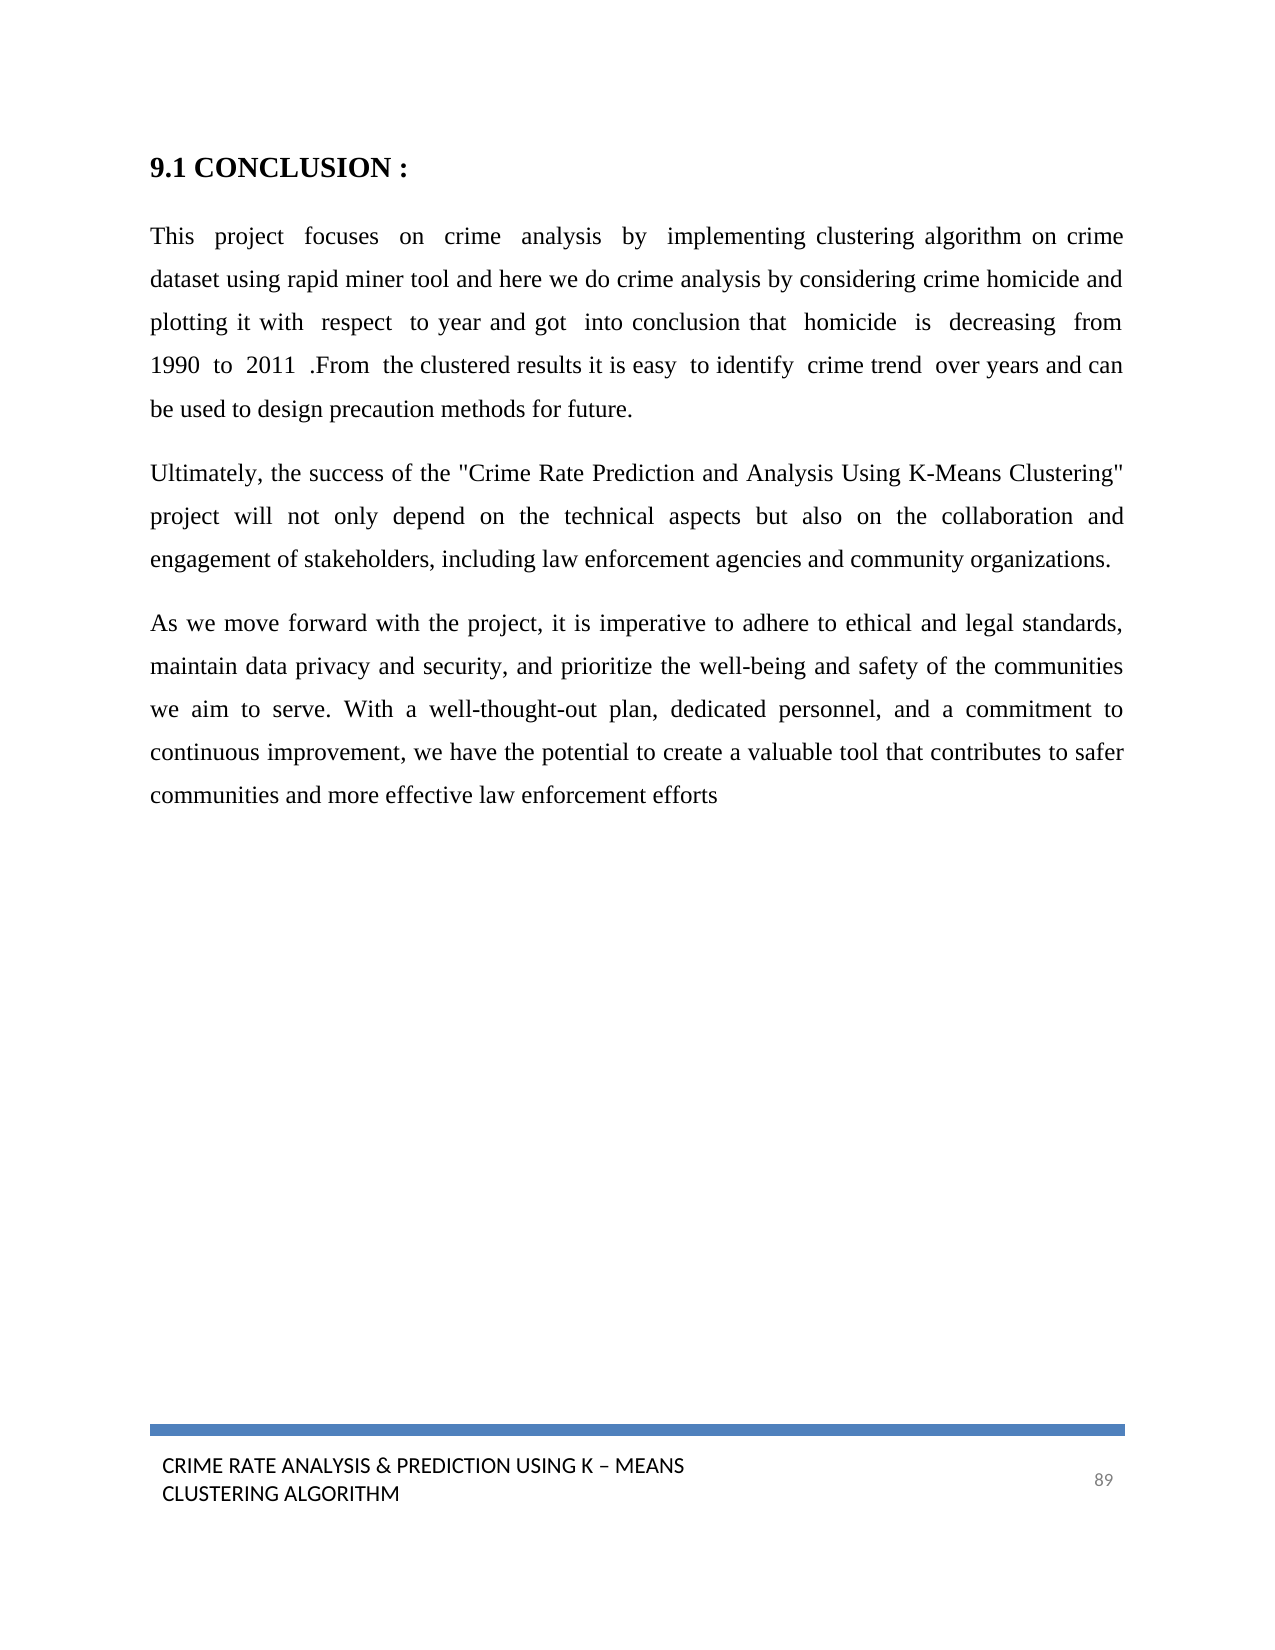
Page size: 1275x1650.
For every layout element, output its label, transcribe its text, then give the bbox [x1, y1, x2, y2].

text As we move forward with the project, it is imperative to adhere to ethical and legal standards, maintain data privacy and security, and prioritize the well-being and safety of the communities we aim to serve. With a well-thought-out plan, dedicated personnel, and a commitment to continuous improvement, we have the potential to create a valuable tool that contributes to safer communities and more effective law enforcement efforts [150, 608, 1125, 809]
text 9.1 CONCLUSION : [150, 150, 1125, 183]
text This project focuses on crime analysis by implementing clustering algorithm on crime dataset using rapid miner tool and here we do crime analysis by considering crime homicide and plotting it with respect to year and got into conclusion that homicide is decreasing from 1990 to 2011 .From the clustered results it is easy to identify crime trend over years and can be used to design precaution methods for future. [150, 221, 1125, 422]
text Ultimately, the success of the "Crime Rate Prediction and Analysis Using K-Means Clustering" project will not only depend on the technical aspects but also on the collaboration and engagement of stakeholders, including law enforcement agencies and community organizations. [150, 458, 1125, 573]
